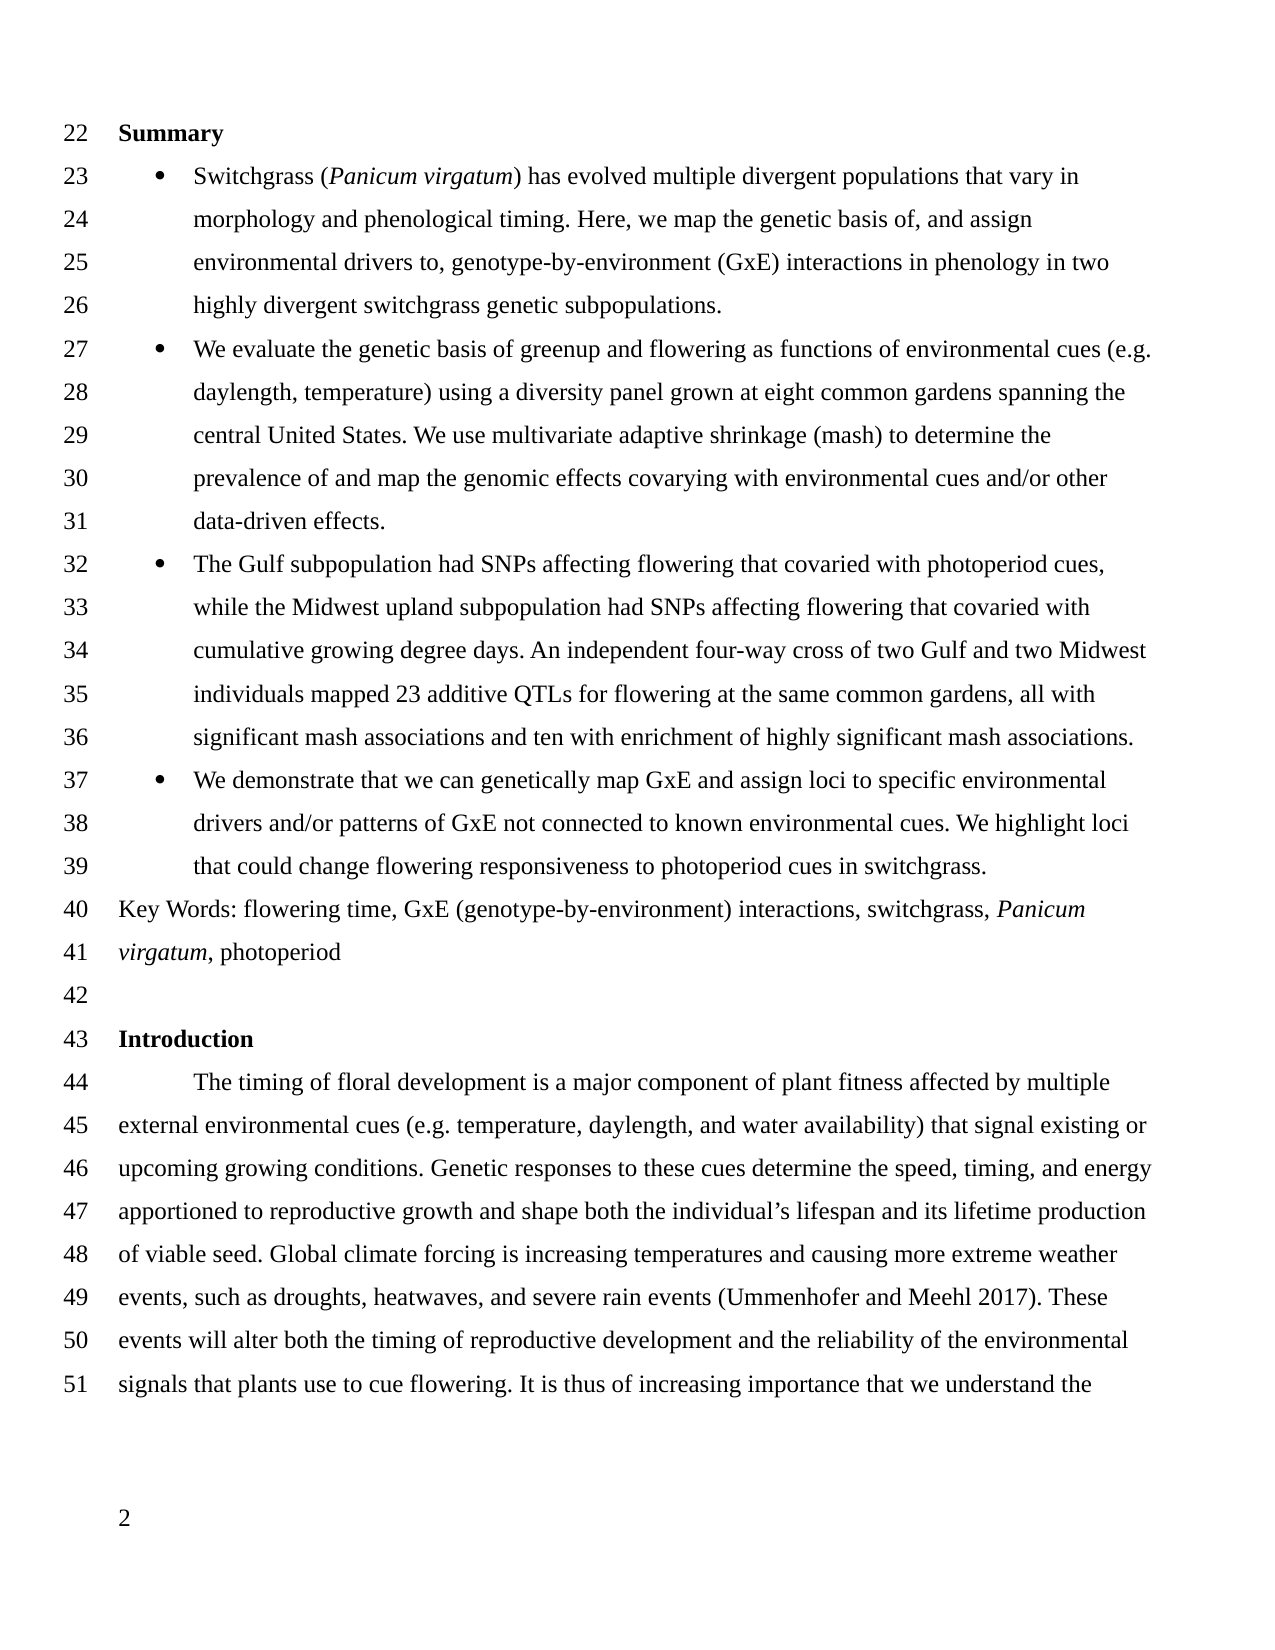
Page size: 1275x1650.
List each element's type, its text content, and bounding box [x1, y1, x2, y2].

text Key Words: flowering time, GxE (genotype-by-environment) interactions, switchgrass, Panicum virgatum, photoperiod [118, 894, 1157, 966]
list The Gulf subpopulation had SNPs affecting flowering that covaried with photoperiod cues, while the Midwest upland subpopulation had SNPs affecting flowering that covaried with cumulative growing degree days. An independent four-way cross of two Gulf and two Midwest individuals mapped 23 additive QTLs for flowering at the same common gardens, all with significant mash associations and ten with enrichment of highly significant mash associations. [156, 549, 1157, 751]
list Switchgrass (Panicum virgatum) has evolved multiple divergent populations that vary in morphology and phenological timing. Here, we map the genetic basis of, and assign environmental drivers to, genotype-by-environment (GxE) interactions in phenology in two highly divergent switchgrass genetic subpopulations. [156, 161, 1157, 319]
text Introduction [118, 1024, 1157, 1052]
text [118, 1067, 1157, 1397]
list We demonstrate that we can genetically map GxE and assign loci to specific environmental drivers and/or patterns of GxE not connected to known environmental cues. We highlight loci that could change flowering responsiveness to photoperiod cues in switchgrass. [156, 765, 1157, 880]
list We evaluate the genetic basis of greenup and flowering as functions of environmental cues (e.g. daylength, temperature) using a diversity panel grown at eight common gardens spanning the central United States. We use multivariate adaptive shrinkage (mash) to determine the prevalence of and map the genomic effects covarying with environmental cues and/or other data-driven effects. [156, 334, 1157, 535]
text Summary [118, 118, 1157, 147]
